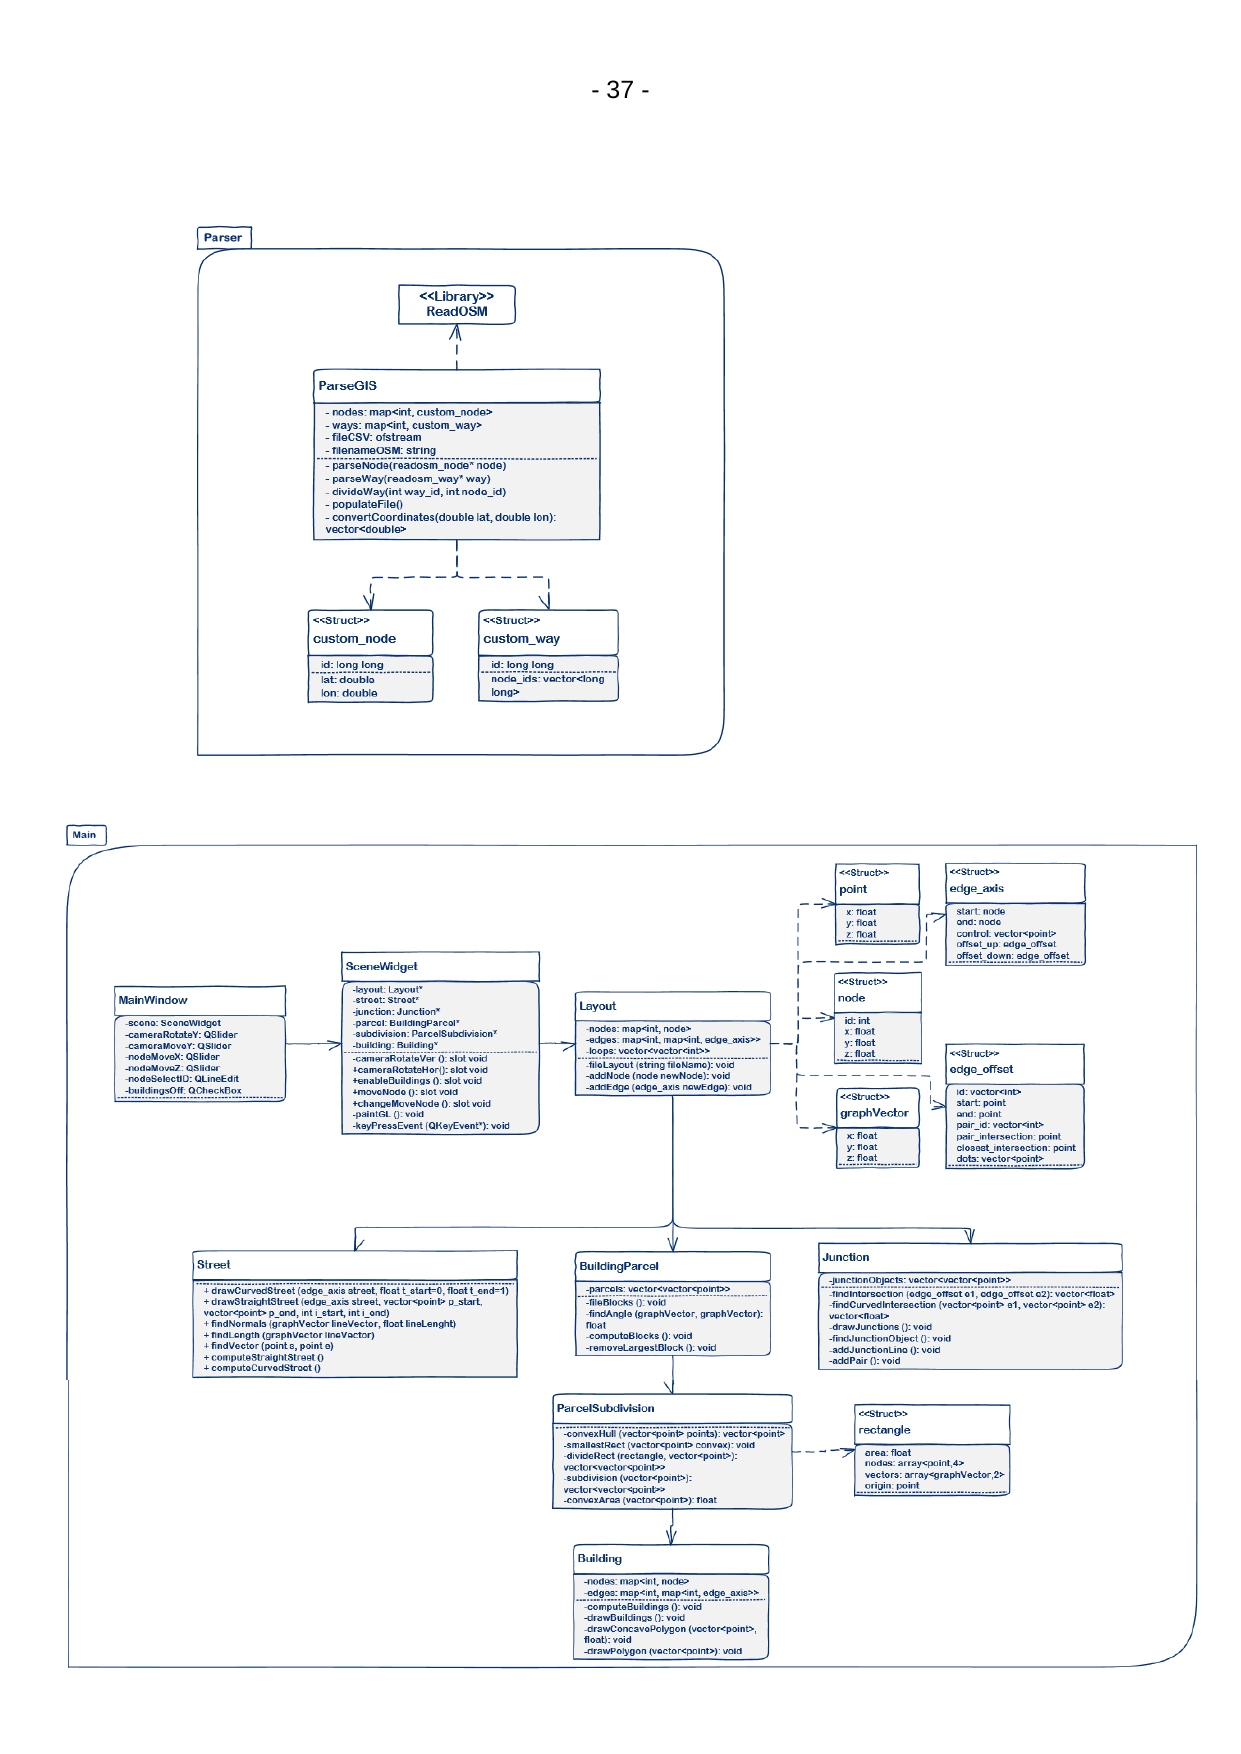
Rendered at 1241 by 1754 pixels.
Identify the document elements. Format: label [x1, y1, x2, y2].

picture [106, 201, 863, 803]
picture [43, 817, 1241, 1691]
